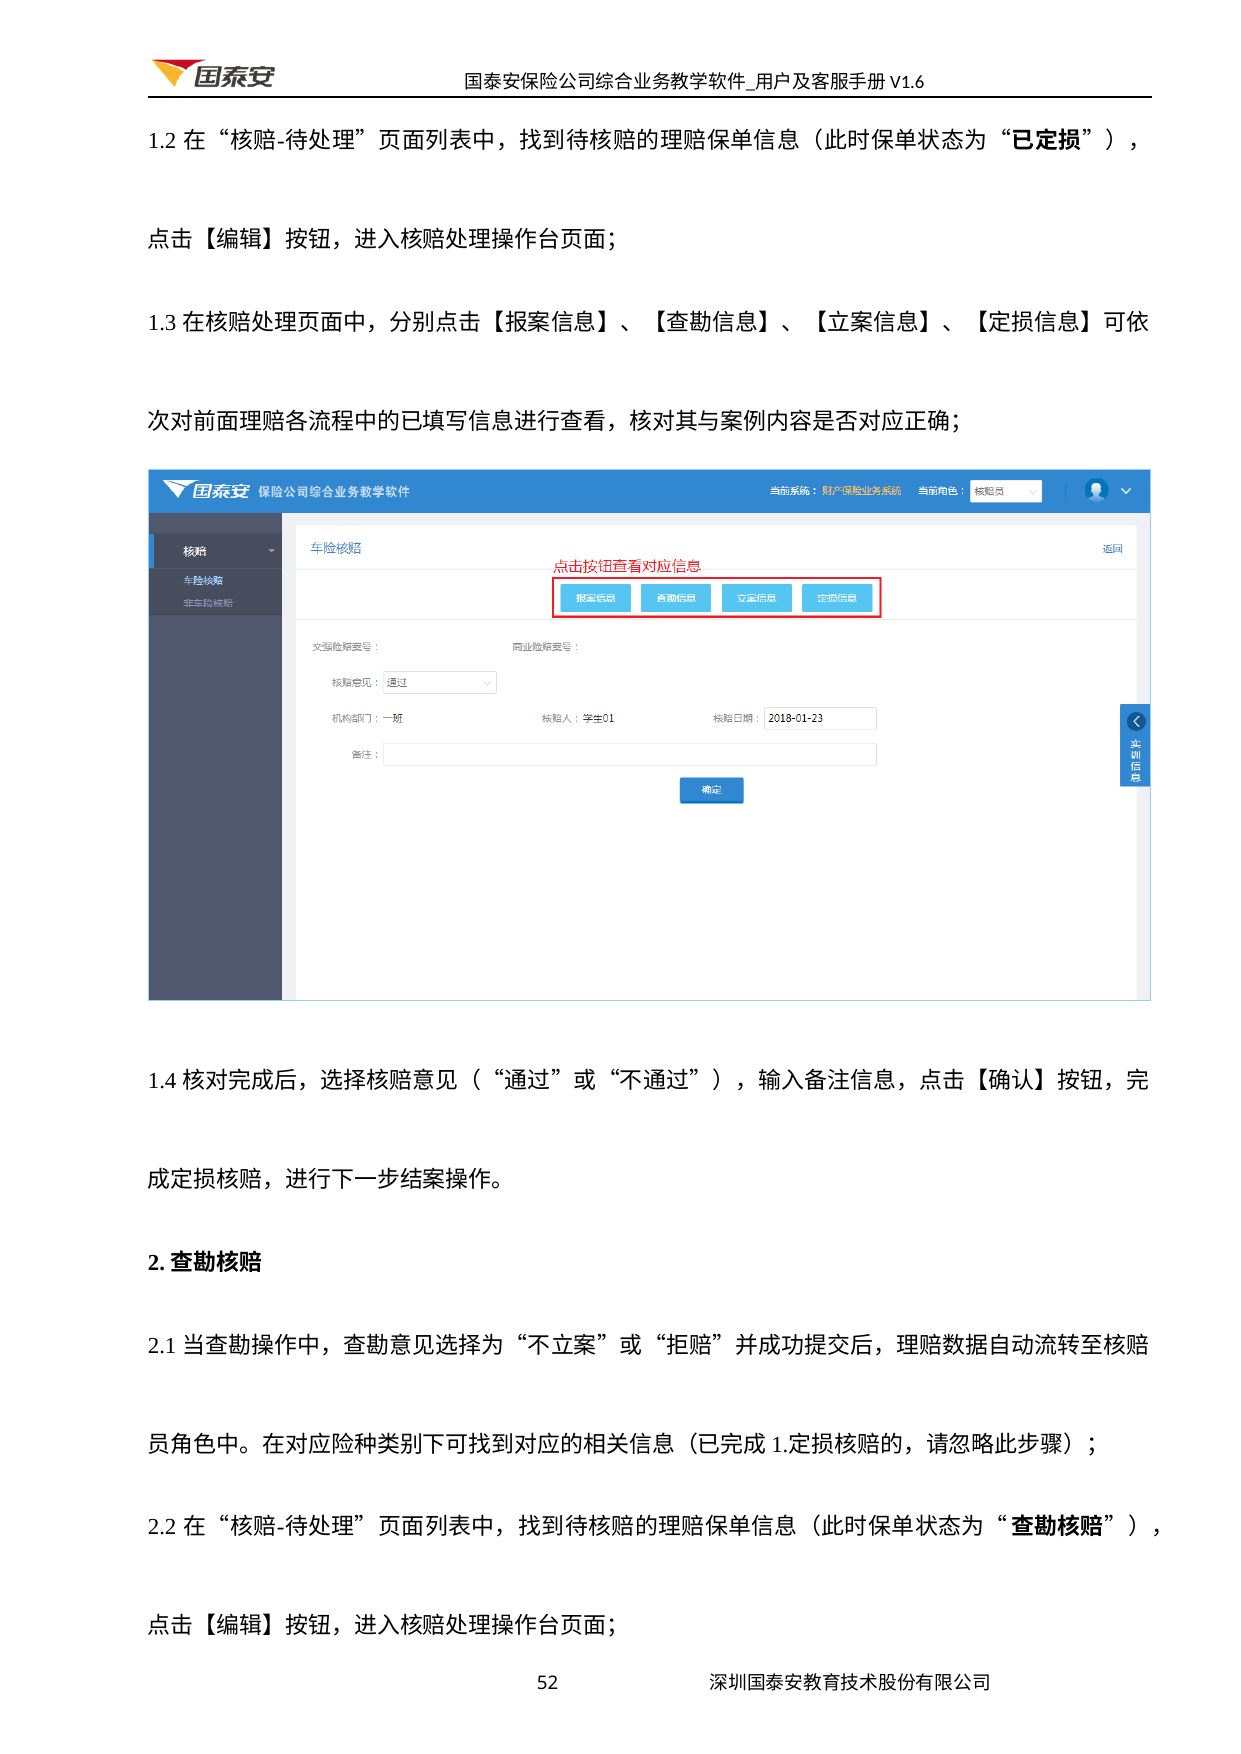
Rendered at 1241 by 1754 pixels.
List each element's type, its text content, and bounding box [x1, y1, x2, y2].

text 2.1 当查勘操作中，查勘意见选择为“不立案”或“拒赔”并成功提交后，理赔数据自动流转至核赔员角色中。在对应险种类别下可找到对应的相关信息（已完成1.定损核赔的，请忽略此步骤）； [148, 1310, 1152, 1475]
picture [149, 470, 1150, 1000]
text 2.2 在“核赔-待处理”页面列表中，找到待核赔的理赔保单信息（此时保单状态为“查勘核赔”），点击【编辑】按钮，进入核赔处理操作台页面； [148, 1492, 1152, 1657]
text 2. 查勘核赔 [148, 1227, 1152, 1293]
text 1.3 在核赔处理页面中，分别点击【报案信息】、【查勘信息】、【立案信息】、【定损信息】可依次对前面理赔各流程中的已填写信息进行查看，核对其与案例内容是否对应正确； [148, 287, 1152, 452]
text 1.4 核对完成后，选择核赔意见（“通过”或“不通过”），输入备注信息，点击【确认】按钮，完成定损核赔，进行下一步结案操作。 [148, 1046, 1152, 1211]
picture [147, 59, 278, 89]
text 1.2 在“核赔-待处理”页面列表中，找到待核赔的理赔保单信息（此时保单状态为“已定损”），点击【编辑】按钮，进入核赔处理操作台页面； [148, 106, 1152, 271]
